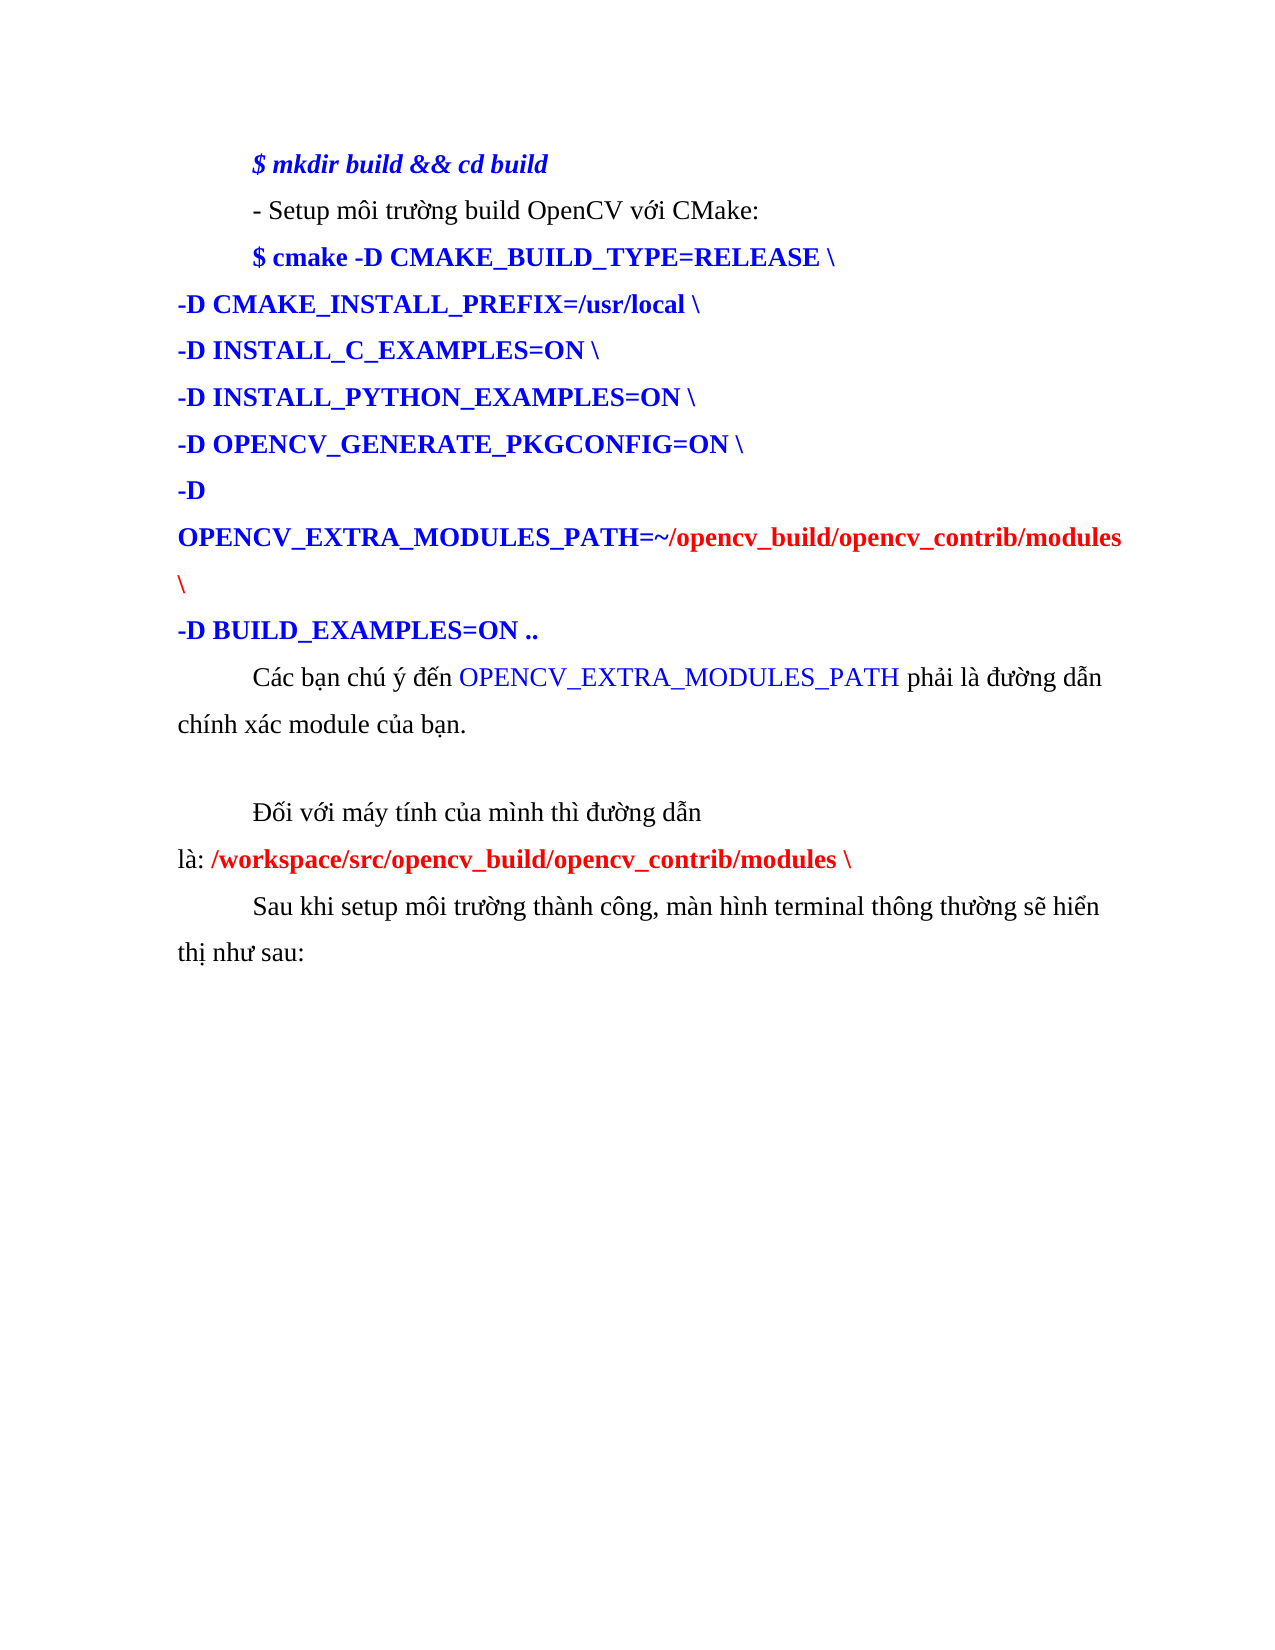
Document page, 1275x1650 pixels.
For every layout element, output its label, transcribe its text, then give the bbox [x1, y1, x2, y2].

text $ cmake -D CMAKE_BUILD_TYPE=RELEASE \ -D CMAKE_INSTALL_PREFIX=/usr/local \ -D INSTALL_C_EXAMPLES=ON \ -D INSTALL_PYTHON_EXAMPLES=ON \ -D OPENCV_GENERATE_PKGCONFIG=ON \ -D OPENCV_EXTRA_MODULES_PATH=~/opencv_build/opencv_contrib/modules \ -D BUILD_EXAMPLES=ON .. [177, 241, 1127, 646]
text - Setup môi trường build OpenCV với CMake: [177, 194, 1127, 226]
text $ mkdir build && cd build [177, 148, 1127, 179]
text Các bạn chú ý đến OPENCV_EXTRA_MODULES_PATH phải là đường dẫn chính xác module của bạn. [177, 661, 1127, 782]
text Đối với máy tính của mình thì đường dẫn là: /workspace/src/opencv_build/opencv_contrib/modules \ [177, 796, 1127, 874]
text Sau khi setup môi trường thành công, màn hình terminal thông thường sẽ hiển thị như sau: [177, 890, 1127, 967]
